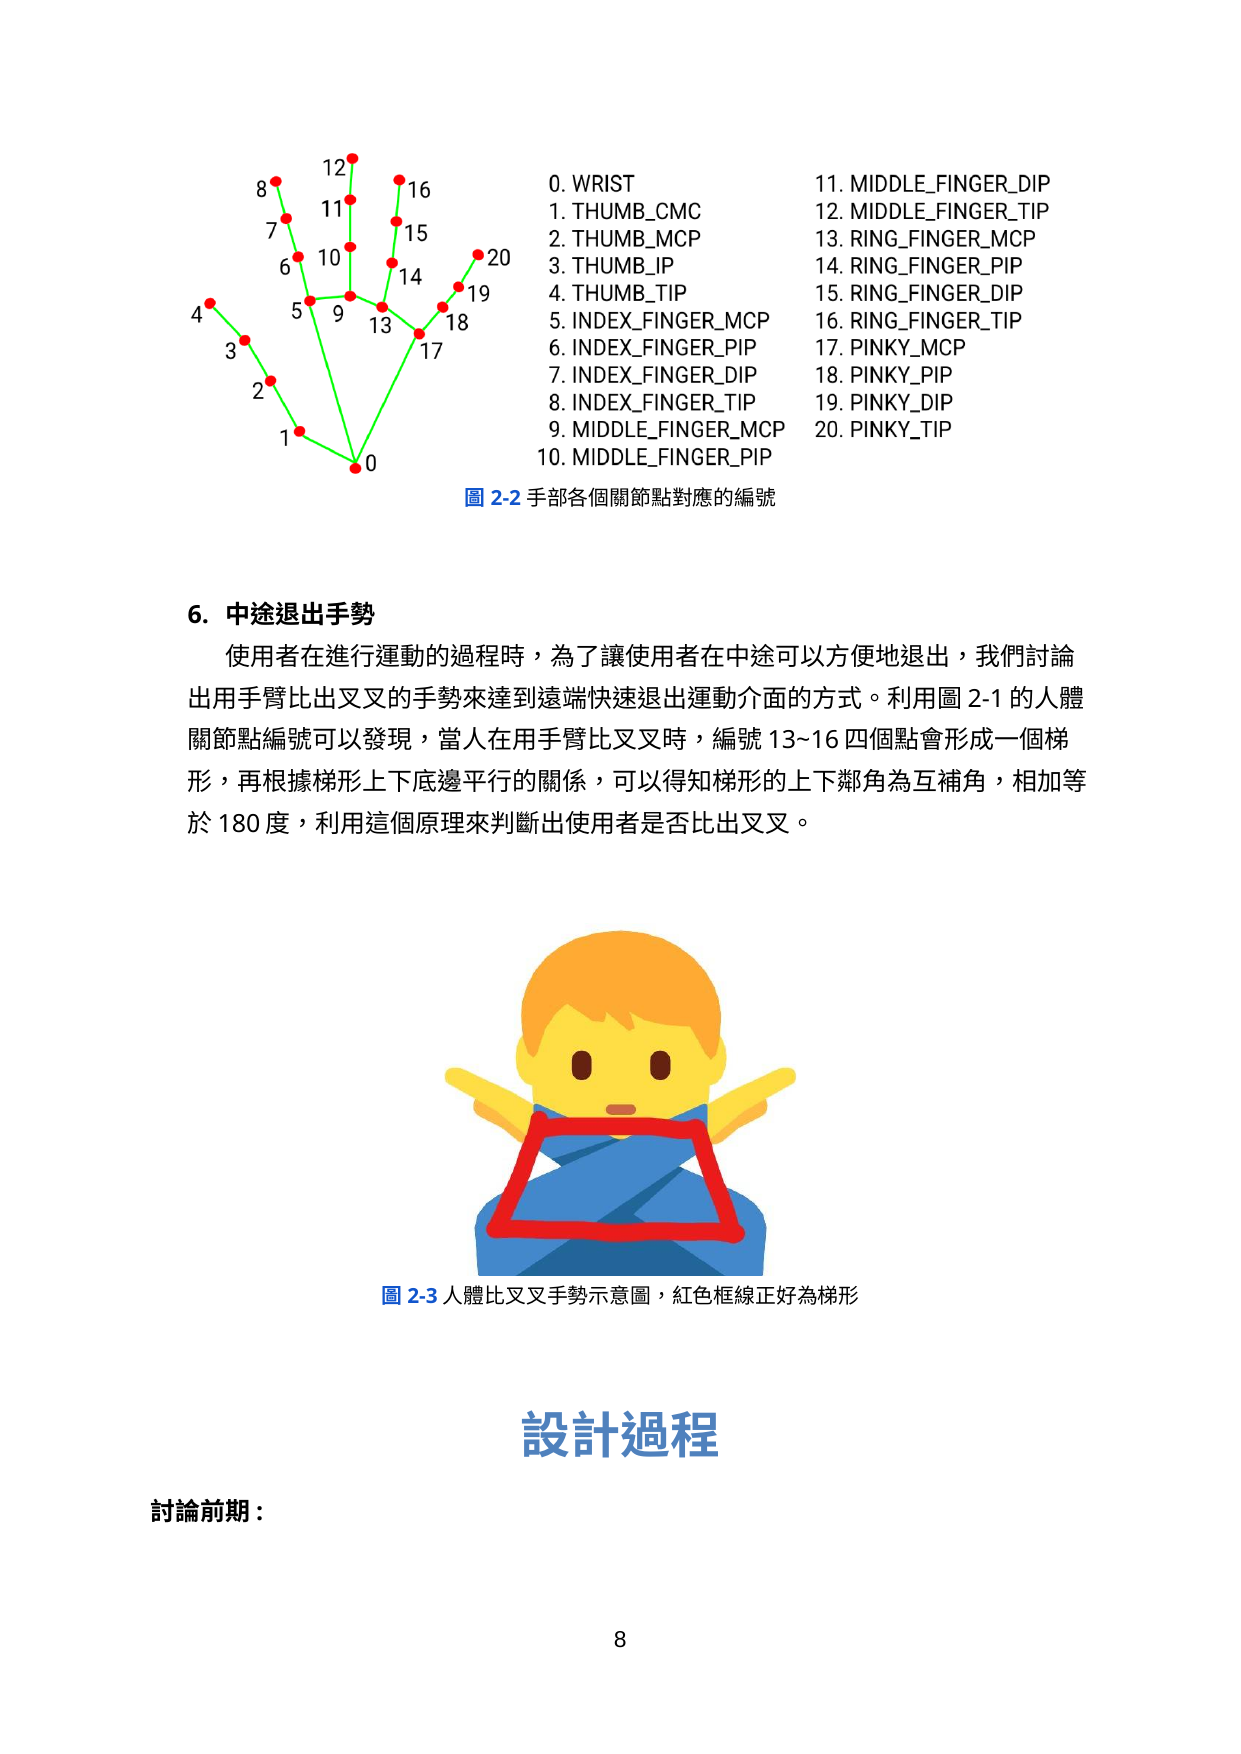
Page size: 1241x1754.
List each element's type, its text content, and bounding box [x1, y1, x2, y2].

text 討論前期 : [150, 1491, 1090, 1527]
text 使用者在進行運動的過程時，為了讓使用者在中途可以方便地退出，我們討論出用手臂比出叉叉的手勢來達到遠端快速退出運動介面的方式。利用圖2-1的人體關節點編號可以發現，當人在用手臂比叉叉時，編號13~16四個點會形成一個梯形，再根據梯形上下底邊平行的關係，可以得知梯形的上下鄰角為互補角，相加等於180度，利用這個原理來判斷出使用者是否比出叉叉。 [187, 636, 1090, 839]
picture [443, 923, 797, 1276]
subtitle 設計過程 [150, 1395, 1090, 1468]
list 中途退出手勢 [187, 595, 1090, 631]
text 圖 2-2 手部各個關節點對應的編號 [150, 482, 1090, 512]
text 圖 2-3 人體比叉叉手勢示意圖，紅色框線正好為梯形 [150, 1279, 1090, 1310]
picture [186, 150, 1054, 478]
